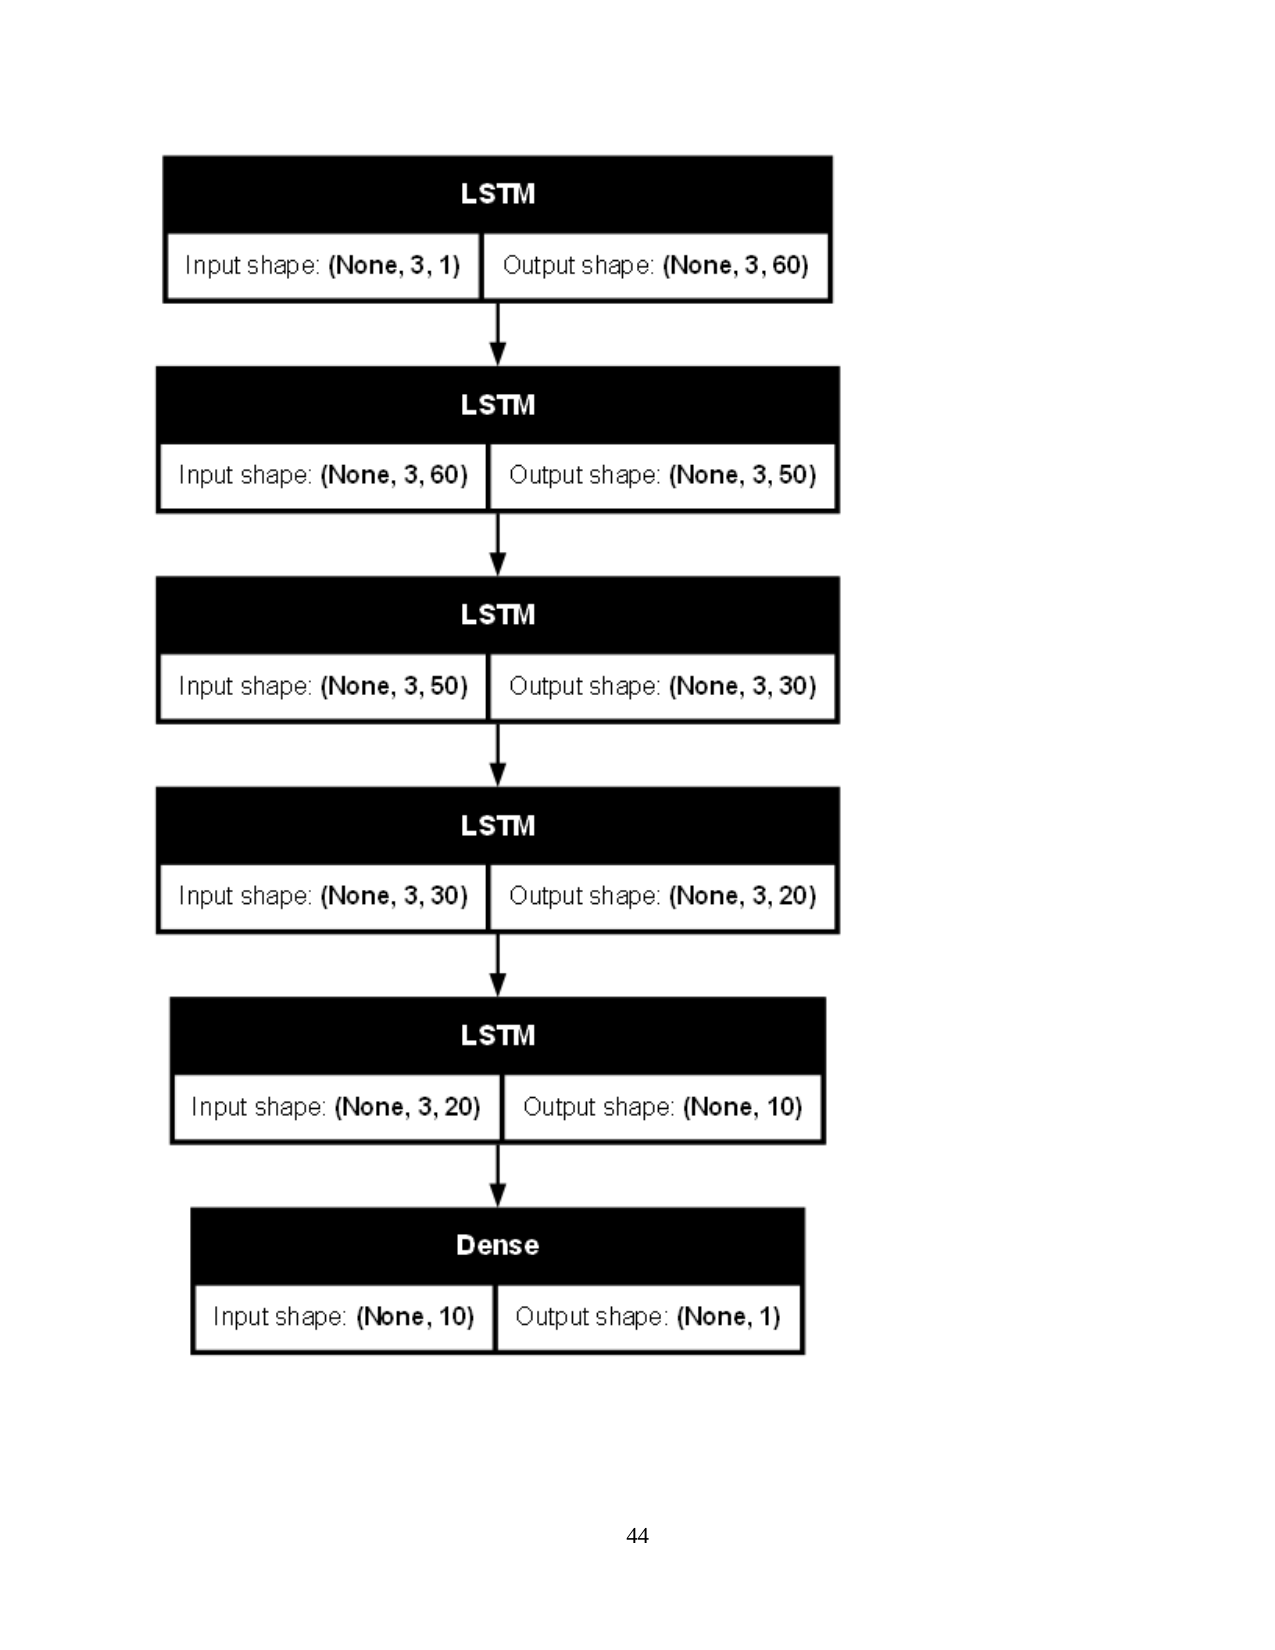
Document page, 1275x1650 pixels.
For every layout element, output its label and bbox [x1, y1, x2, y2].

picture [150, 150, 847, 1363]
